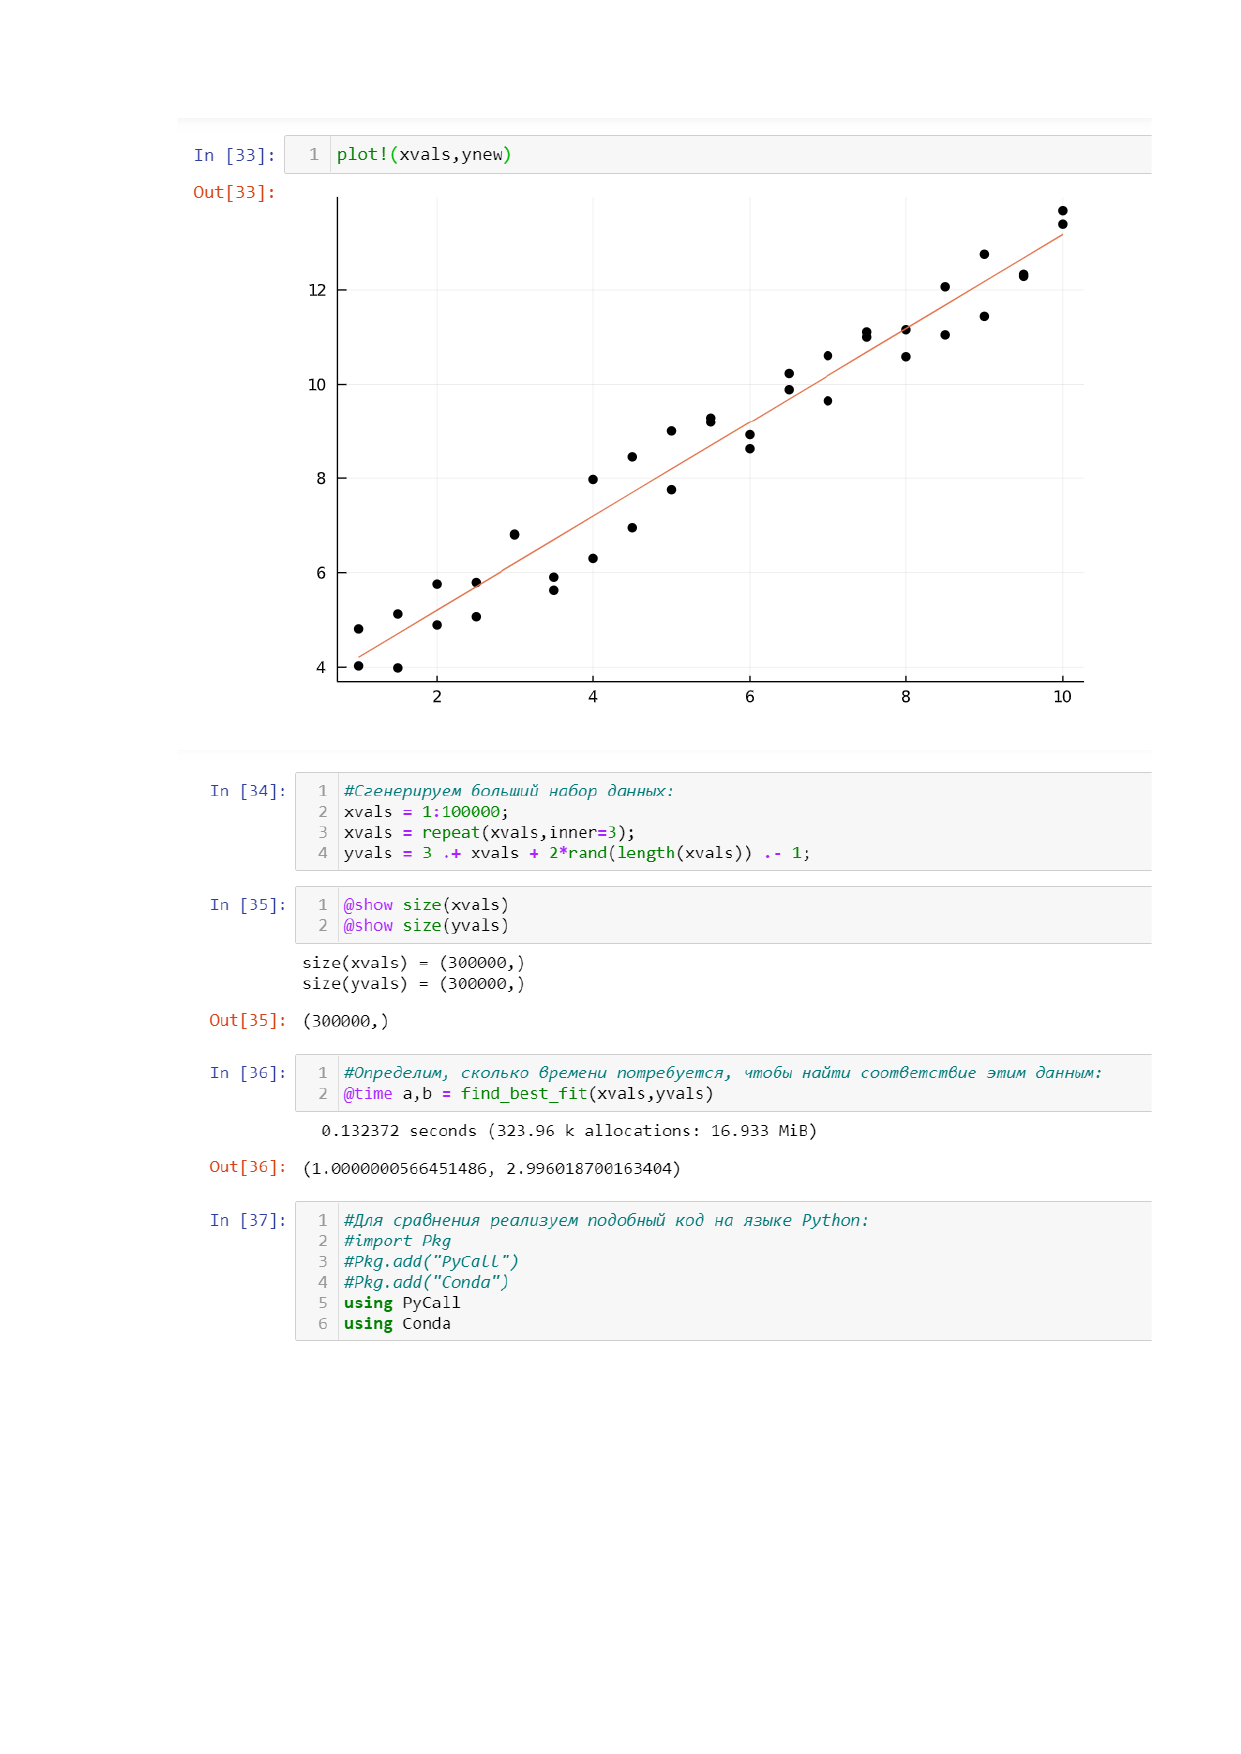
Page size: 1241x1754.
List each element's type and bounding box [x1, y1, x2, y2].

picture [177, 118, 1152, 725]
picture [177, 750, 1152, 1350]
